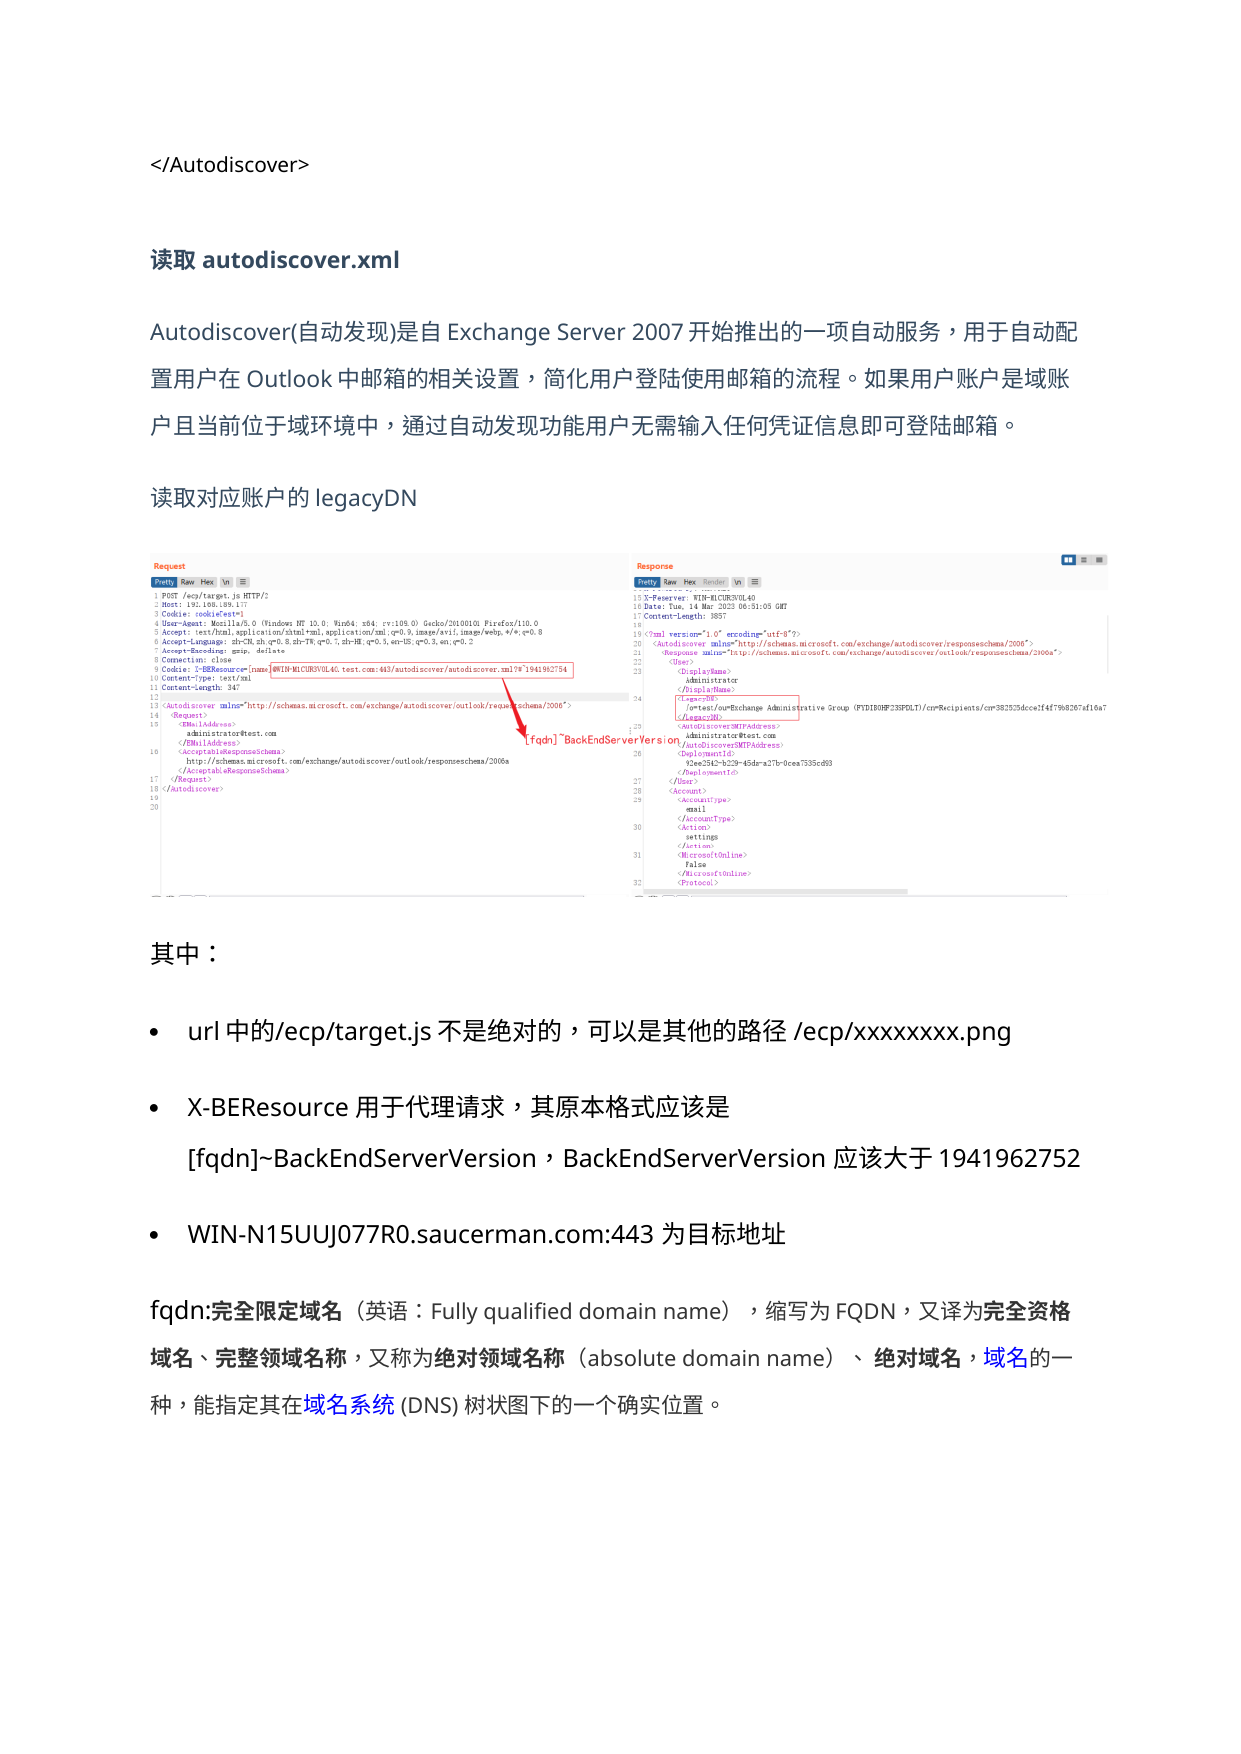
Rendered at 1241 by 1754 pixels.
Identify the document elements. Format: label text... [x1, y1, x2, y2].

list X-BEResource 用于代理请求，其原本格式应该是 [fqdn]~BackEndServerVersion，BackEndServerVersion 应该大于1941962752 [150, 1089, 1090, 1174]
text 其中： [150, 937, 1090, 971]
text fqdn:完全限定域名（英语：Fully qualified domain name），缩写为FQDN，又译为完全资格域名、完整领域名称，又称为绝对领域名称（absolute domain name）、 绝对域名，域名的一种，能指定其在域名系统 (DNS) 树状图下的一个确实位置。 [150, 1292, 1090, 1420]
text Autodiscover(自动发现)是自Exchange Server 2007开始推出的一项自动服务，用于自动配置用户在Outlook中邮箱的相关设置，简化用户登陆使用邮箱的流程。如果用户账户是域账户且当前位于域环境中，通过自动发现功能用户无需输入任何凭证信息即可登陆邮箱。 [150, 316, 1090, 441]
text 读取对应账户的legacyDN [150, 482, 1090, 513]
list url中的/ecp/target.js不是绝对的，可以是其他的路径 /ecp/xxxxxxxx.png [150, 1013, 1090, 1047]
picture [150, 553, 1109, 897]
list WIN-N15UUJ077R0.saucerman.com:443 为目标地址 [150, 1216, 1090, 1250]
text 读取 autodiscover.xml [150, 244, 1090, 275]
